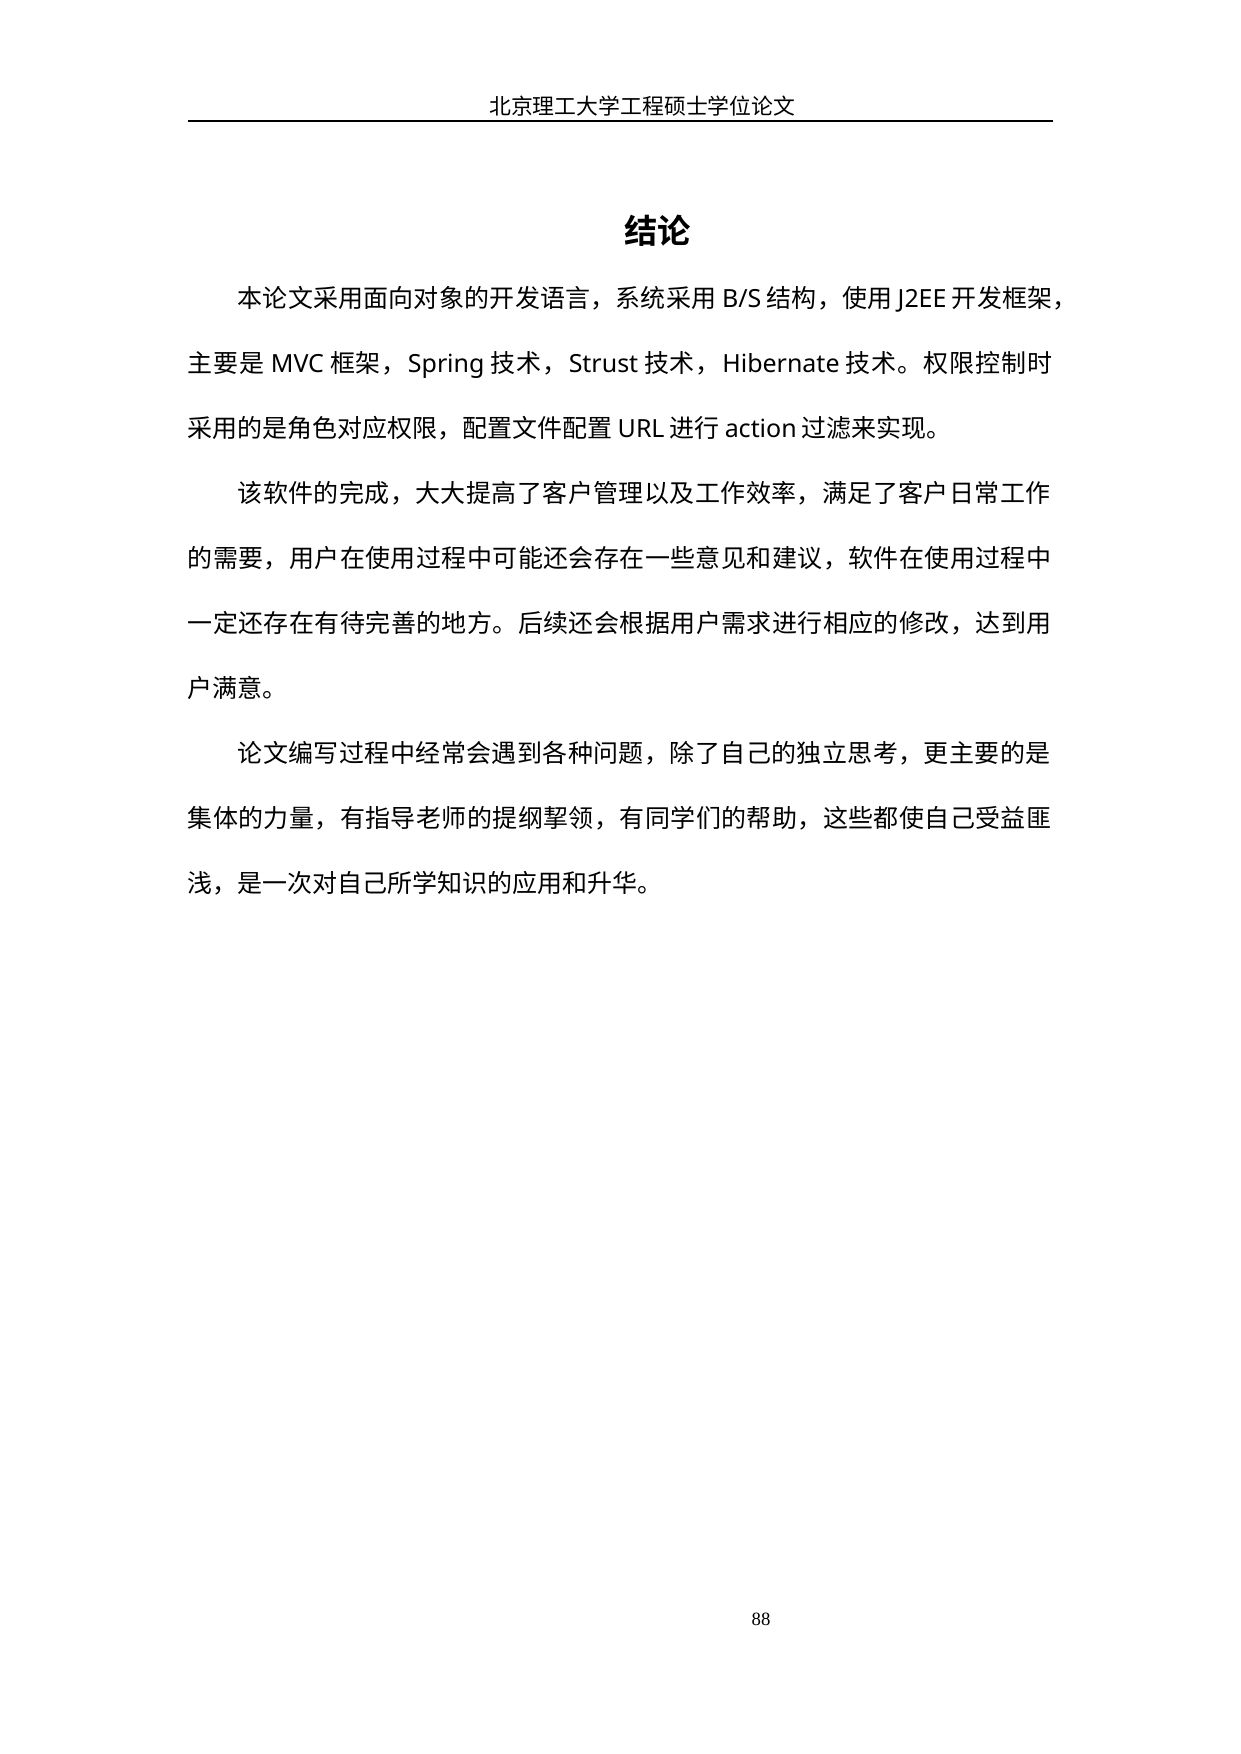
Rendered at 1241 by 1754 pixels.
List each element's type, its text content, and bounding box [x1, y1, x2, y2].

text 论文编写过程中经常会遇到各种问题，除了自己的独立思考，更主要的是集体的力量，有指导老师的提纲挈领，有同学们的帮助，这些都使自己受益匪浅，是一次对自己所学知识的应用和升华。 [187, 719, 1053, 914]
subtitle 结论 [262, 197, 1053, 262]
text 本论文采用面向对象的开发语言，系统采用B/S结构，使用J2EE开发框架，主要是MVC框架，Spring技术，Strust技术，Hibernate技术。权限控制时采用的是角色对应权限，配置文件配置URL进行action过滤来实现。 [187, 264, 1053, 459]
text 该软件的完成，大大提高了客户管理以及工作效率，满足了客户日常工作的需要，用户在使用过程中可能还会存在一些意见和建议，软件在使用过程中一定还存在有待完善的地方。后续还会根据用户需求进行相应的修改，达到用户满意。 [187, 459, 1053, 719]
